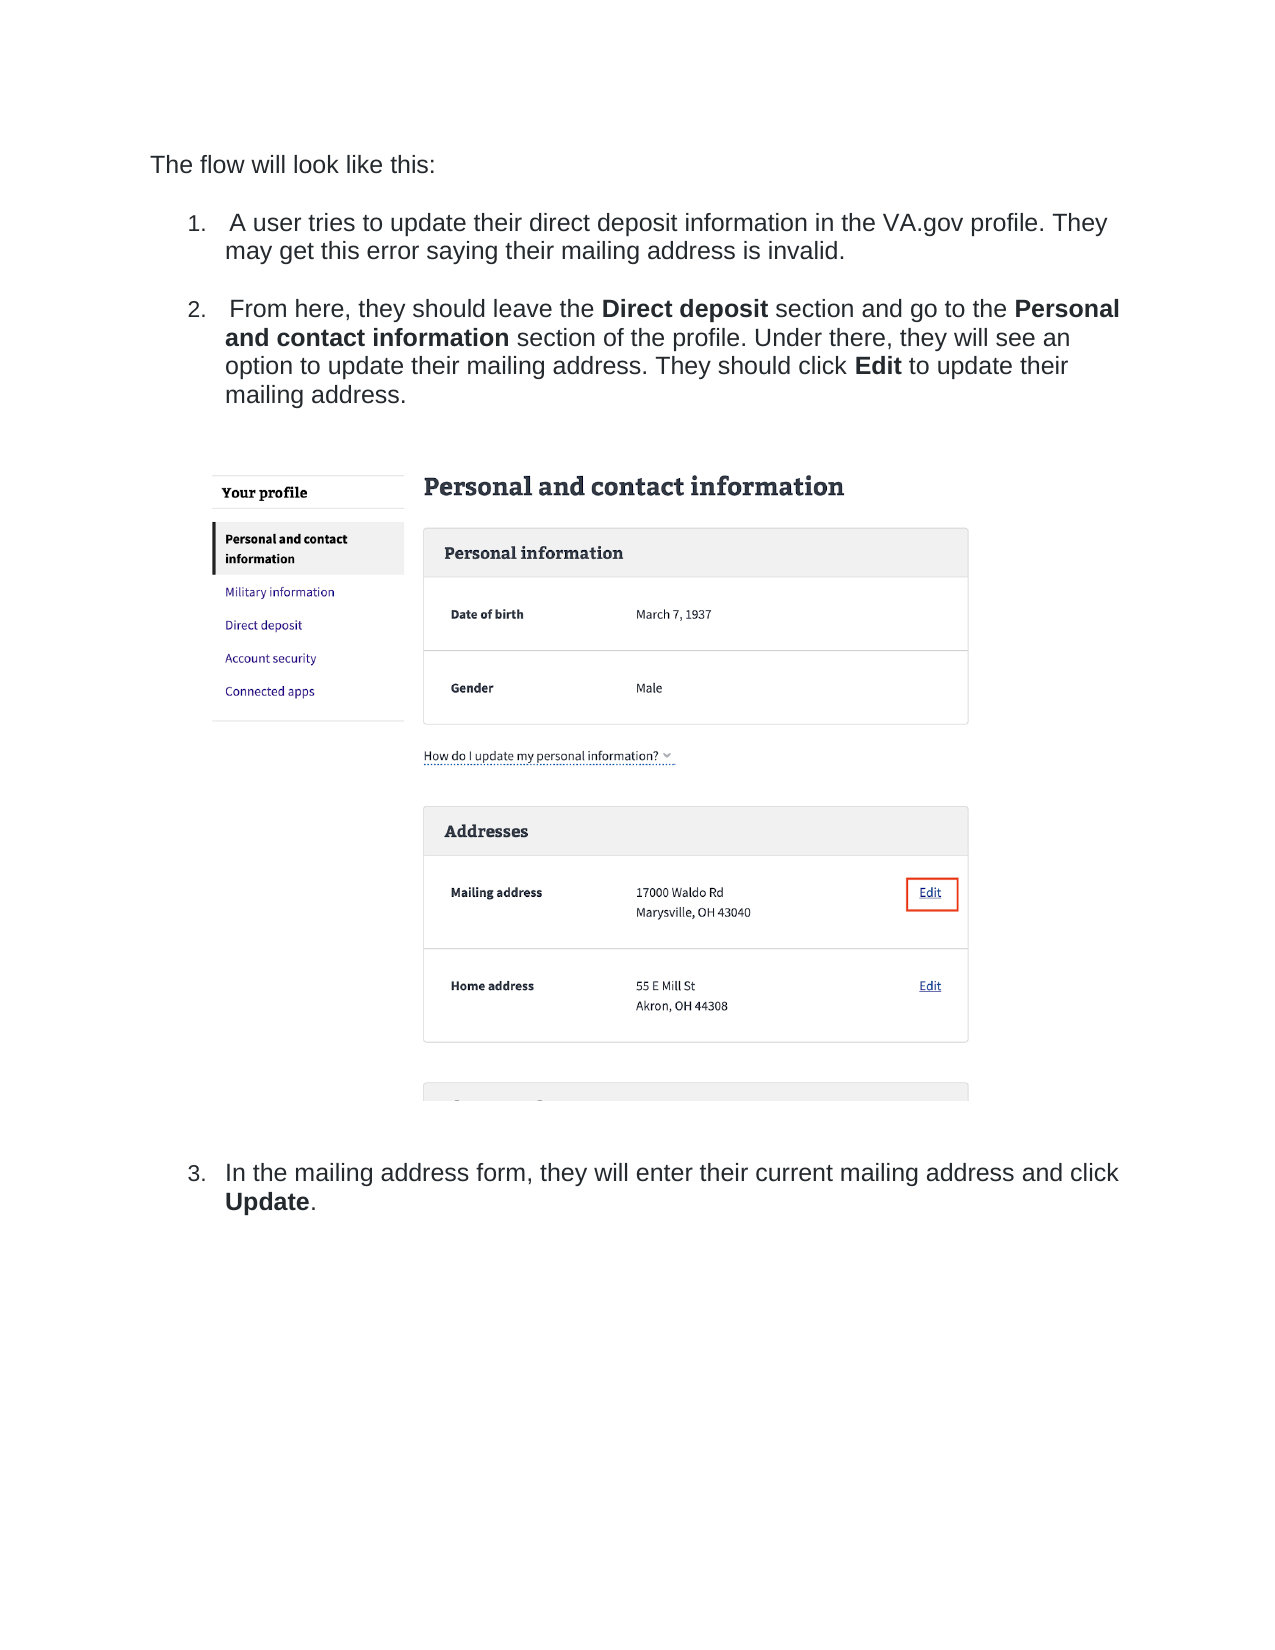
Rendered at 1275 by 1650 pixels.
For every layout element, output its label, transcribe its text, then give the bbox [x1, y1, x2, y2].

list In the mailing address form, they will enter their current mailing address and click Update. [187, 1158, 1125, 1216]
list From here, they should leave the Direct deposit section and go to the Personal and contact information section of the profile. Under there, they will see an option to update their mailing address. They should click Edit to update their mailing address. [187, 294, 1125, 409]
picture [150, 443, 1125, 1101]
list A user tries to update their direct deposit information in the VA.gov profile. They may get this error saying their mailing address is invalid. [187, 207, 1125, 265]
text The flow will look like this: [150, 150, 1125, 179]
